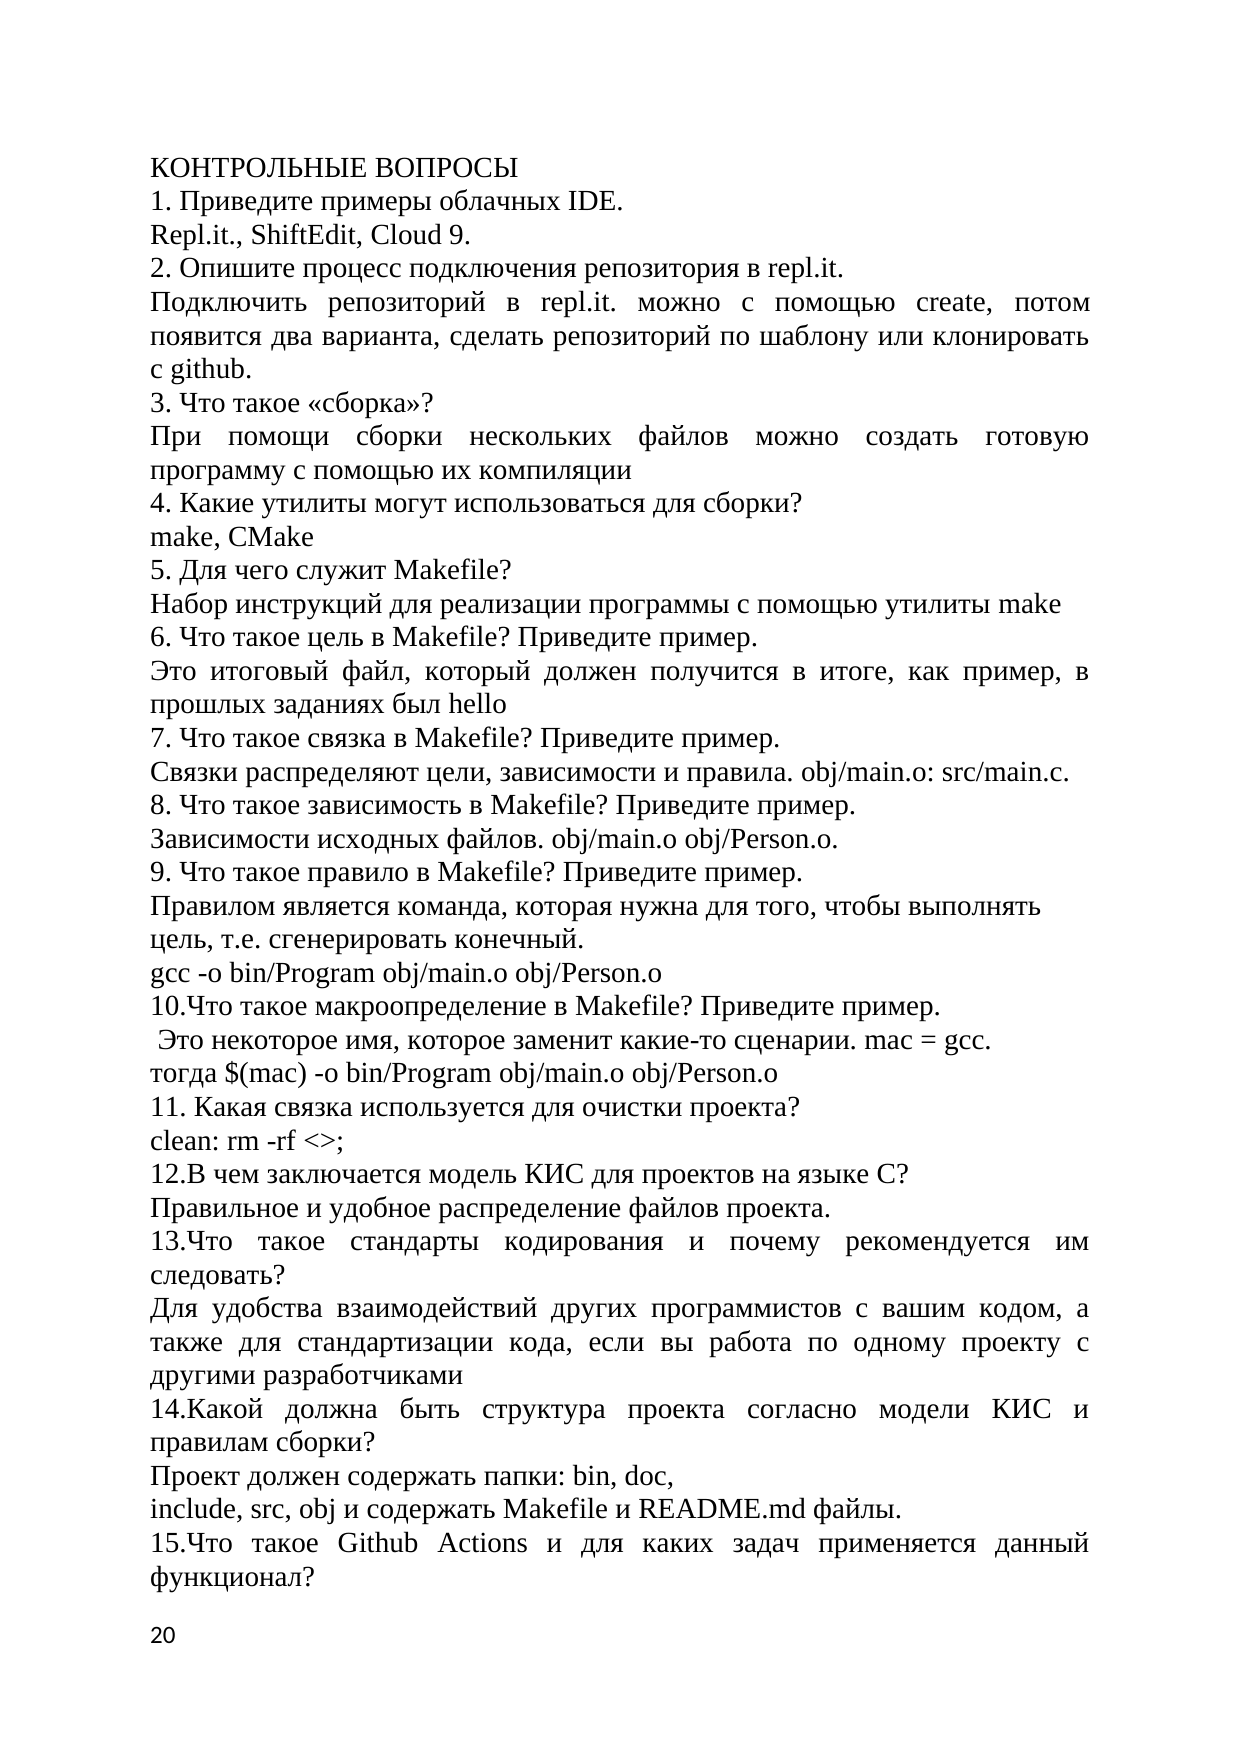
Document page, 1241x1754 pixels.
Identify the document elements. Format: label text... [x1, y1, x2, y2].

text КОНТРОЛЬНЫЕ ВОПРОСЫ [150, 150, 1090, 183]
text include, src, obj и содержать Makefile и README.md файлы. [150, 1492, 1090, 1525]
text 14.Какой должна быть структура проекта согласно модели КИС и правилам сборки? [150, 1391, 1090, 1458]
text gcc -o bin/Program obj/main.o obj/Person.o [150, 955, 1090, 988]
text При помощи сборки нескольких файлов можно создать готовую программу с помощью их компиляции [150, 418, 1090, 485]
text 9. Что такое правило в Makefile? Приведите пример. [150, 854, 1090, 888]
text Проект должен содержать папки: bin, doc, [150, 1458, 1090, 1492]
text 12.В чем заключается модель КИС для проектов на языке C? [150, 1156, 1090, 1190]
text 7. Что такое связка в Makefile? Приведите пример. [150, 720, 1090, 754]
text тогда $(mac) -o bin/Program obj/main.o obj/Person.o [150, 1056, 1090, 1089]
text 11. Какая связка используется для очистки проекта? [150, 1089, 1090, 1123]
text цель, т.е. сгенерировать конечный. [150, 921, 1090, 955]
text Правилом является команда, которая нужна для того, чтобы выполнять [150, 888, 1090, 921]
text 10.Что такое макроопределение в Makefile? Приведите пример. [150, 988, 1090, 1022]
text make, CMake [150, 519, 1090, 552]
text Зависимости исходных файлов. obj/main.o obj/Person.o. [150, 821, 1090, 854]
text 15.Что такое Github Actions и для каких задач применяется данный функционал? [150, 1525, 1090, 1592]
text Правильное и удобное распределение файлов проекта. [150, 1190, 1090, 1223]
text Repl.it., ShiftEdit, Cloud 9. [150, 217, 1090, 251]
text Это некоторое имя, которое заменит какие-то сценарии. mac = gcc. [150, 1022, 1090, 1056]
text 2. Опишите процесс подключения репозитория в repl.it. [150, 251, 1090, 284]
text Набор инструкций для реализации программы с помощью утилиты make [150, 586, 1090, 619]
text 13.Что такое стандарты кодирования и почему рекомендуется им следовать? [150, 1223, 1090, 1290]
text Связки распределяют цели, зависимости и правила. obj/main.o: src/main.c. [150, 754, 1090, 787]
text Подключить репозиторий в repl.it. можно с помощью create, потом появится два варианта, сделать репозиторий по шаблону или клонировать с github. [150, 284, 1090, 385]
text Для удобства взаимодействий других программистов с вашим кодом, а также для стандартизации кода, если вы работа по одному проекту с другими разработчиками [150, 1290, 1090, 1391]
text 5. Для чего служит Makefile? [150, 552, 1090, 586]
text Это итоговый файл, который должен получится в итоге, как пример, в прошлых заданиях был hello [150, 653, 1090, 720]
text 8. Что такое зависимость в Makefile? Приведите пример. [150, 787, 1090, 821]
text 6. Что такое цель в Makefile? Приведите пример. [150, 619, 1090, 653]
text 3. Что такое «сборка»? [150, 385, 1090, 418]
text 4. Какие утилиты могут использоваться для сборки? [150, 485, 1090, 519]
text clean: rm -rf <>; [150, 1123, 1090, 1156]
text 1. Приведите примеры облачных IDE. [150, 183, 1090, 217]
